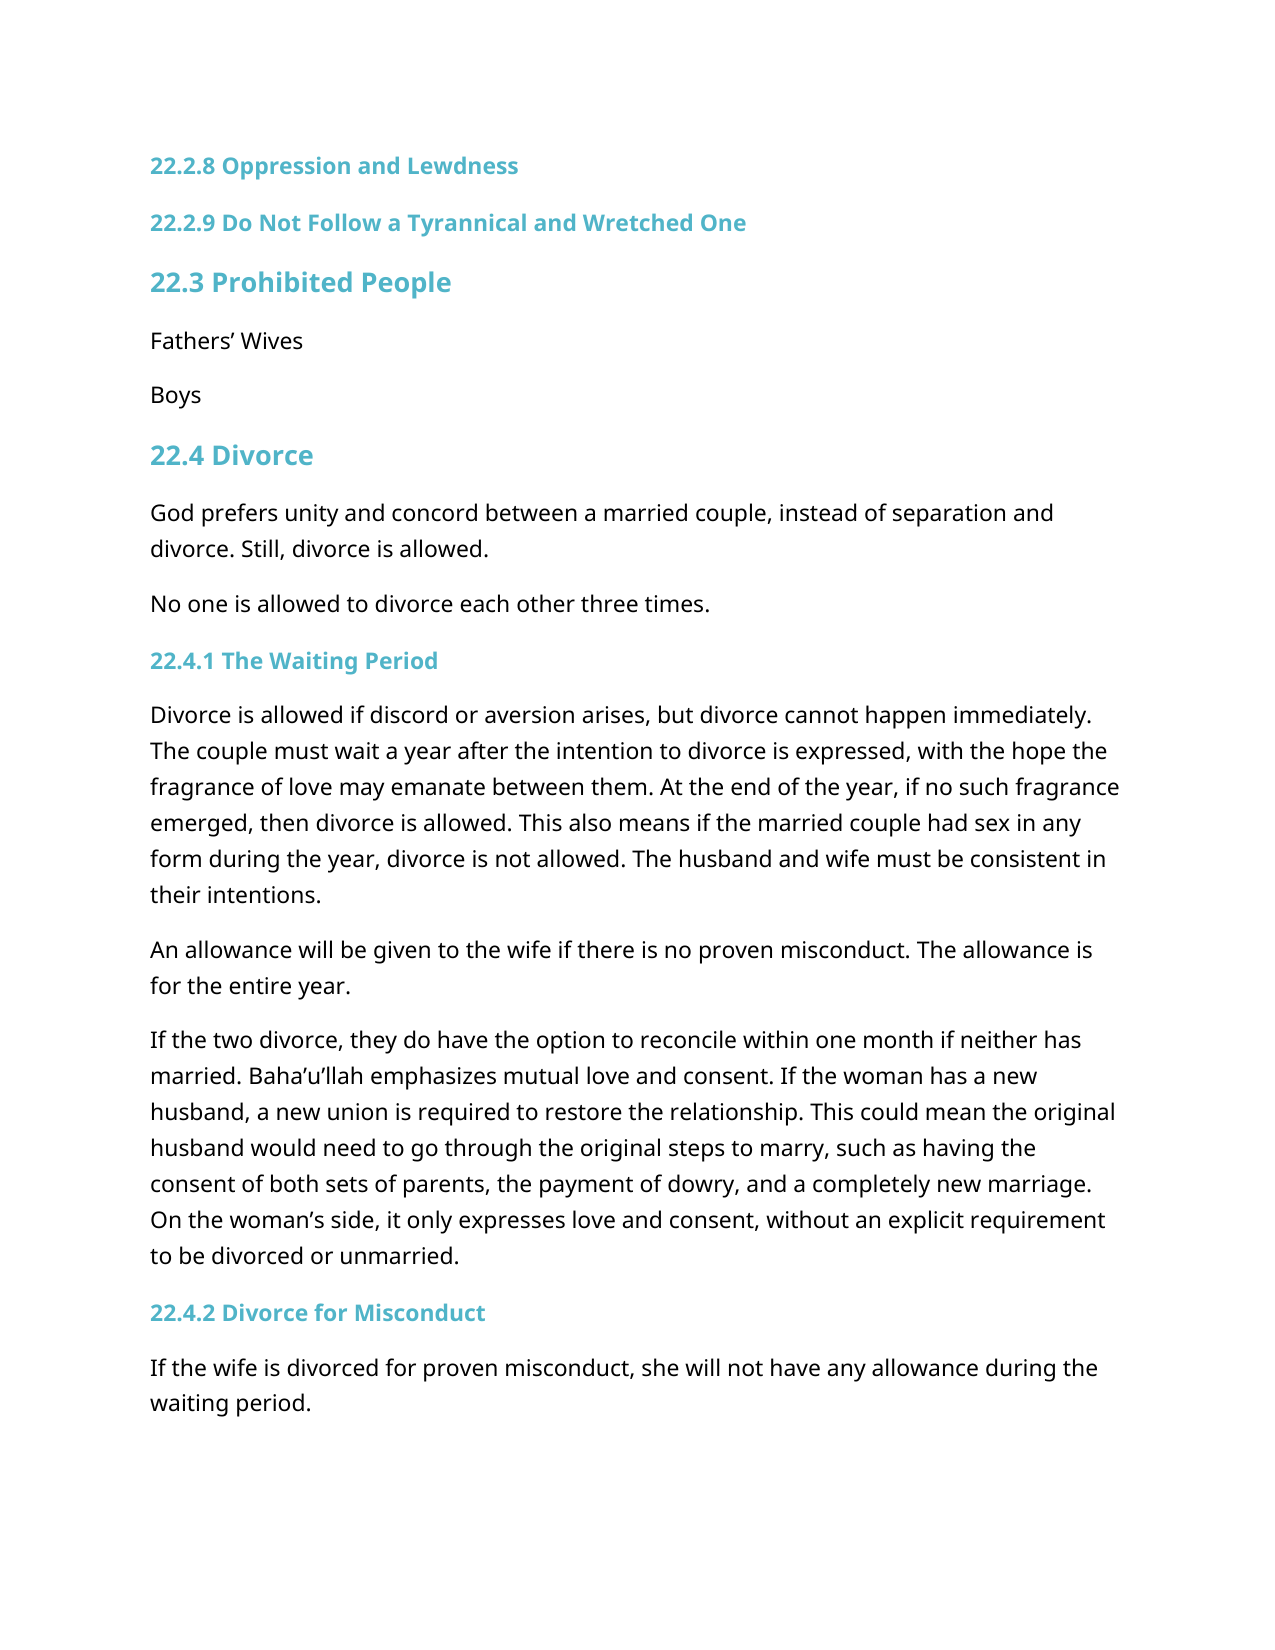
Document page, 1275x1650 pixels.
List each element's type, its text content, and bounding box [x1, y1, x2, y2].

subtitle 22.4.1 The Waiting Period [150, 645, 1125, 676]
text If the wife is divorced for proven misconduct, she will not have any allowance during the waiting period. [150, 1351, 1125, 1419]
subtitle 22.4 Divorce [150, 436, 1125, 473]
subtitle 22.4.2 Divorce for Misconduct [150, 1297, 1125, 1328]
subtitle 22.2.8 Oppression and Lewdness [150, 150, 1125, 181]
text God prefers unity and concord between a married couple, instead of separation and divorce. Still, divorce is allowed. [150, 497, 1125, 564]
text Fathers’ Wives [150, 325, 1125, 356]
subtitle 22.3 Prohibited People [150, 263, 1125, 300]
subtitle 22.2.9 Do Not Follow a Tyrannical and Wretched One [150, 207, 1125, 238]
text No one is allowed to divorce each other three times. [150, 588, 1125, 619]
text An allowance will be given to the wife if there is no proven misconduct. The allowance is for the entire year. [150, 934, 1125, 1001]
text If the two divorce, they do have the option to reconcile within one month if neither has married. Baha’u’llah emphasizes mutual love and consent. If the woman has a new husband, a new union is required to restore the relationship. This could mean the original husband would need to go through the original steps to marry, such as having the consent of both sets of parents, the payment of dowry, and a completely new marriage. On the woman’s side, it only expresses love and consent, without an explicit requirement to be divorced or unmarried. [150, 1024, 1125, 1271]
text Divorce is allowed if discord or aversion arises, but divorce cannot happen immediately. The couple must wait a year after the intention to divorce is expressed, with the hope the fragrance of love may emanate between them. At the end of the year, if no such fragrance emerged, then divorce is allowed. This also means if the married couple had sex in any form during the year, divorce is not allowed. The husband and wife must be consistent in their intentions. [150, 699, 1125, 910]
text Boys [150, 379, 1125, 411]
